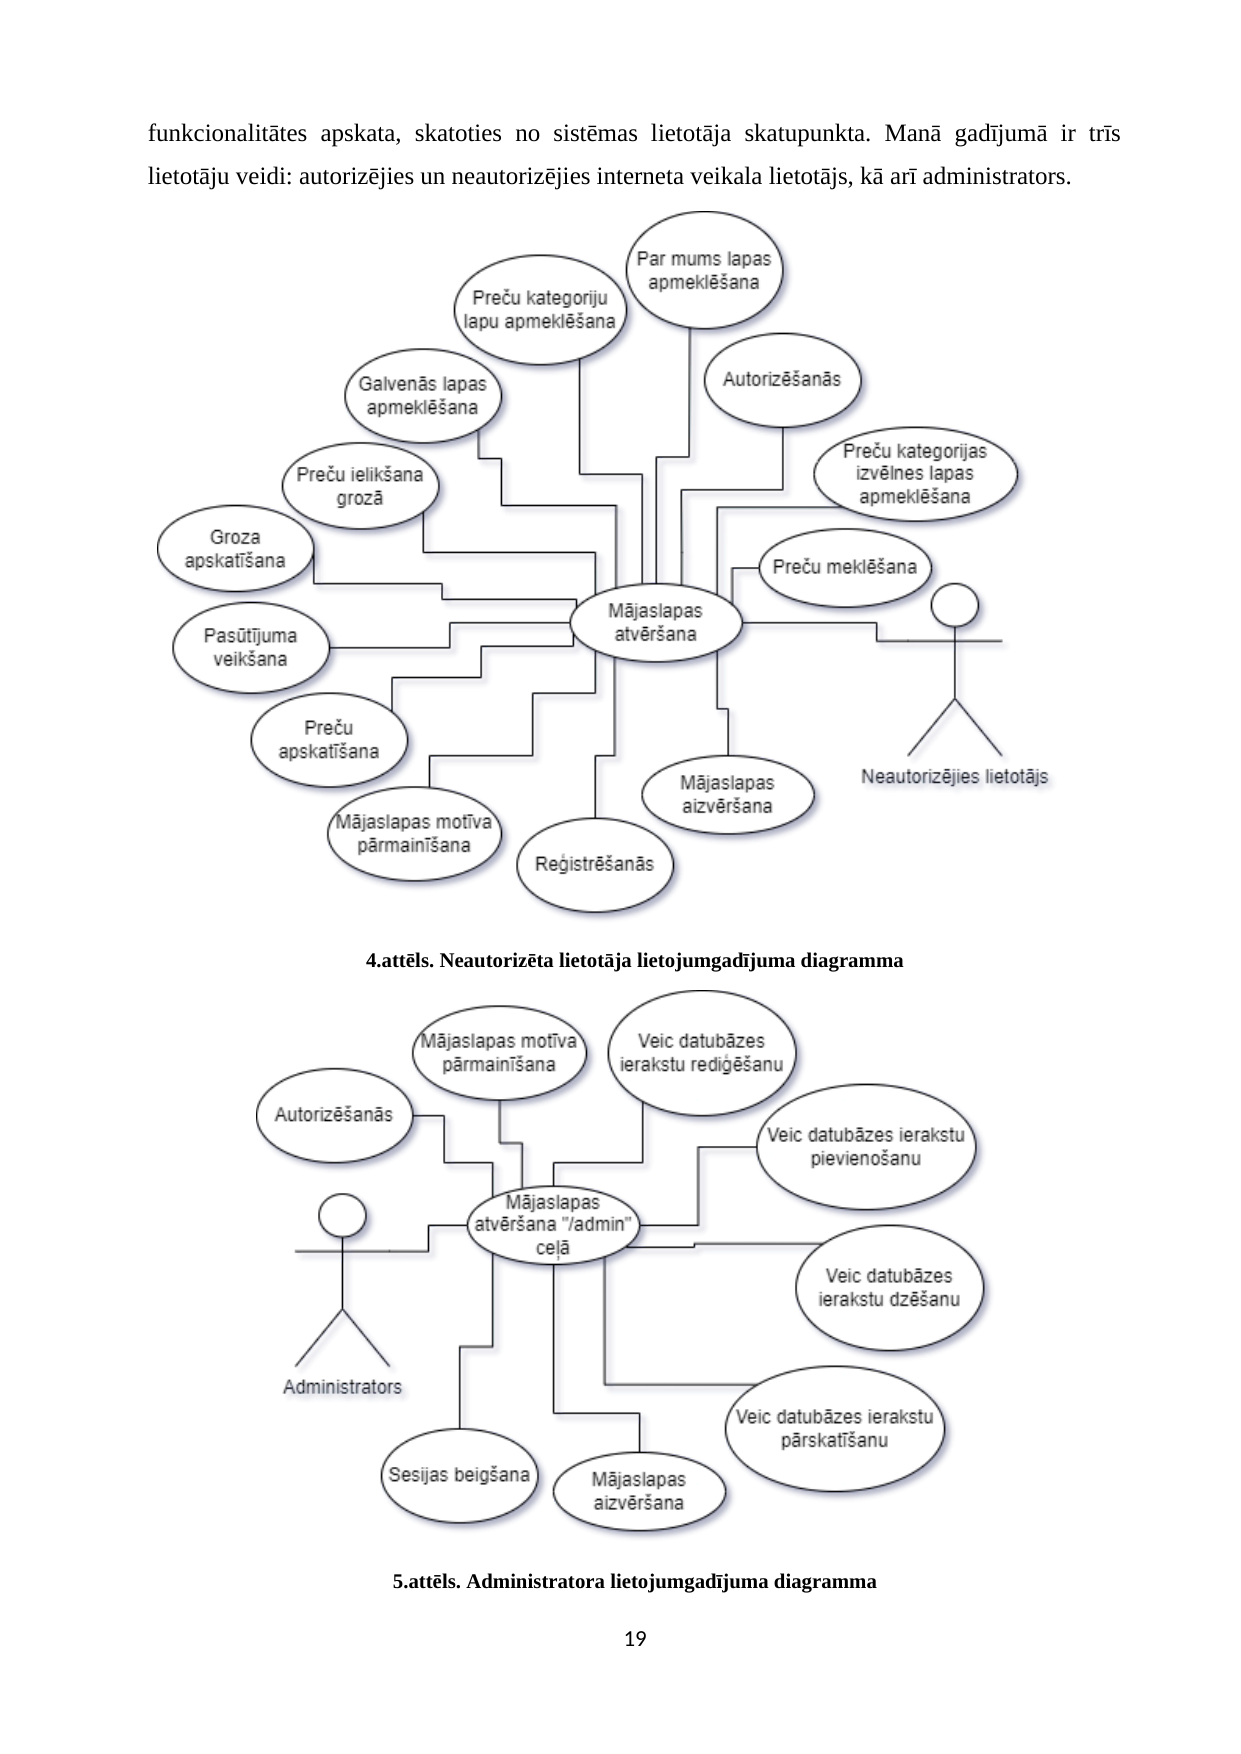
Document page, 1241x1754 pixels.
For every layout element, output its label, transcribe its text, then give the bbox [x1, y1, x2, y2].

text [148, 118, 1122, 190]
picture [157, 211, 1067, 932]
picture [256, 990, 1002, 1549]
